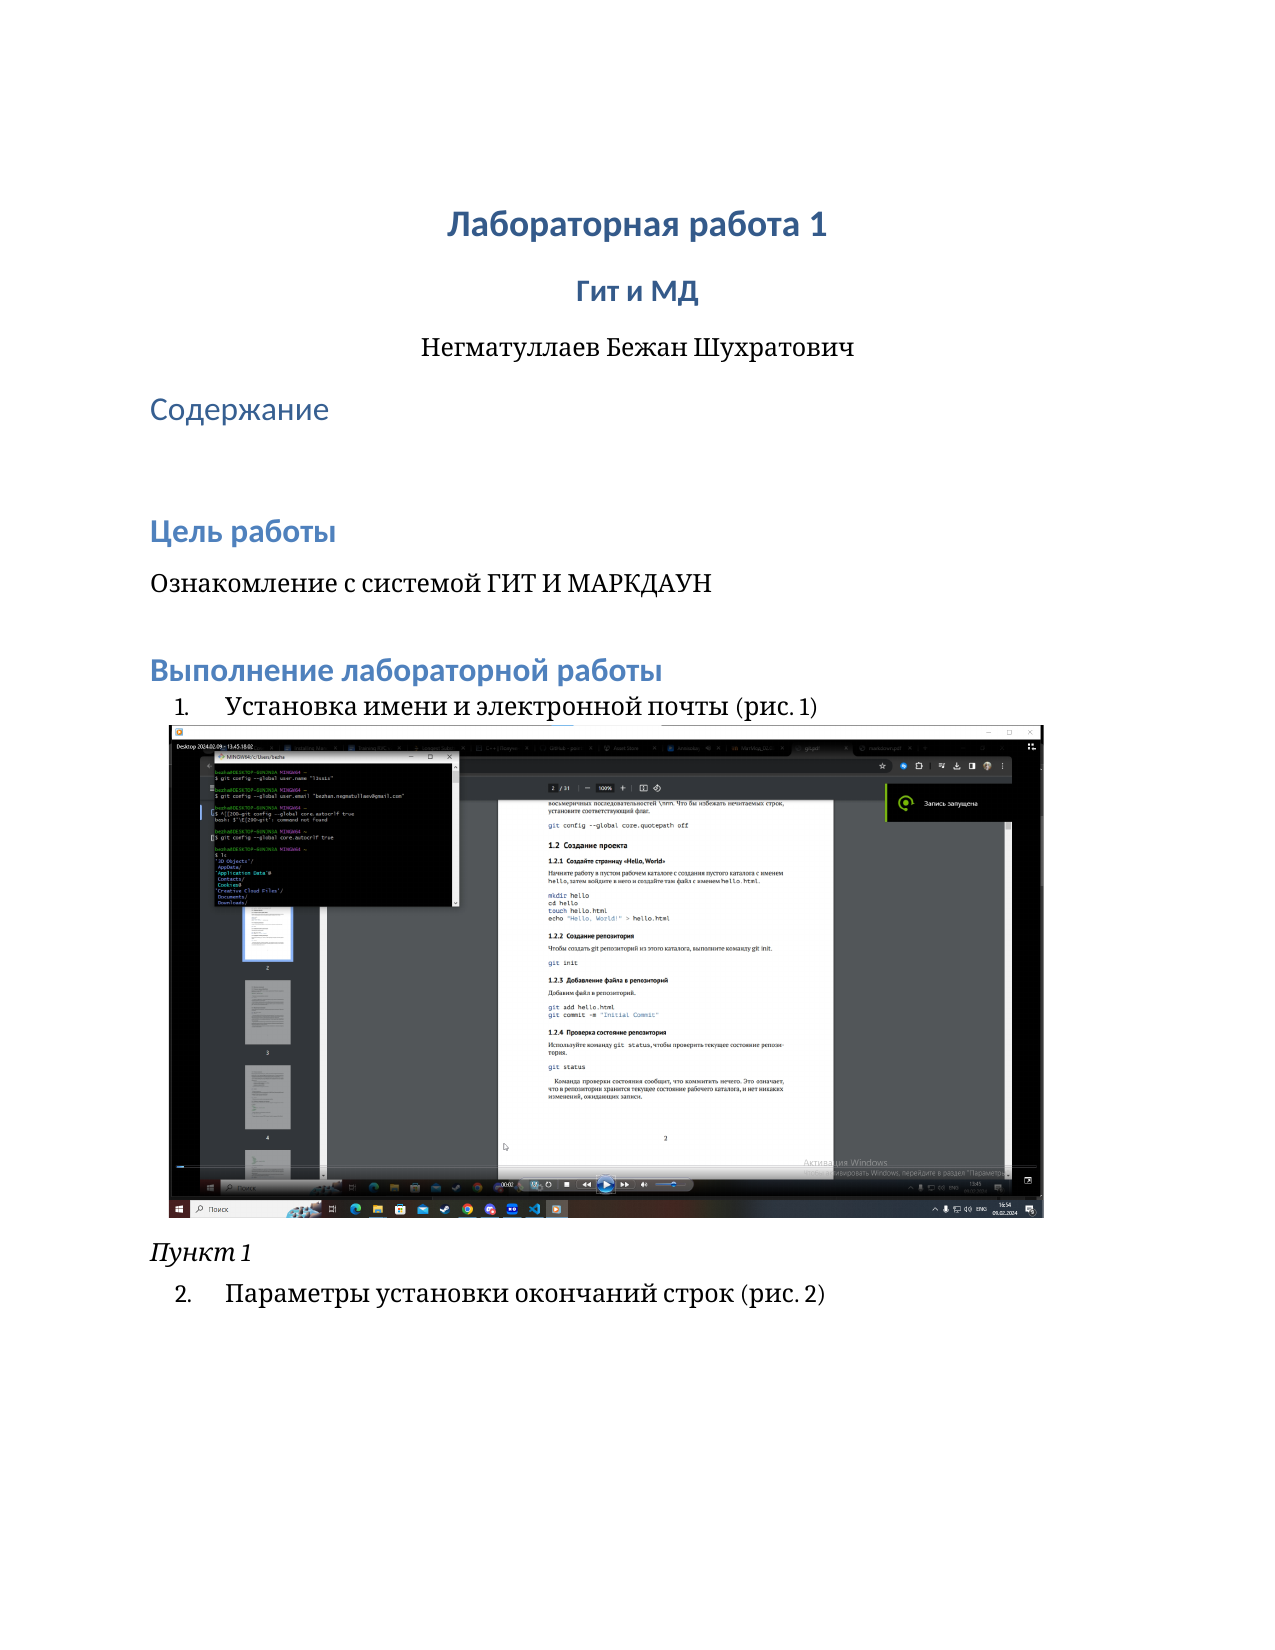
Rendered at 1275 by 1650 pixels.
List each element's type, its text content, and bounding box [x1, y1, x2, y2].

title Лабораторная работа 1 [150, 200, 1125, 246]
text Пункт 1 [150, 1239, 1125, 1267]
subtitle Гит и МД [150, 271, 1125, 309]
text Ознакомление с системой ГИТ И МАРКДАУН [150, 570, 1125, 599]
list Параметры установки окончаний строк (рис. 2) [175, 1280, 1125, 1309]
list Установка имени и электронной почты (рис. 1) [175, 693, 1125, 722]
subtitle Цель работы [150, 510, 1125, 551]
picture [168, 725, 1044, 1218]
subtitle Выполнение лабораторной работы [150, 649, 1125, 689]
text Негматуллаев Бежан Шухратович [150, 334, 1125, 363]
